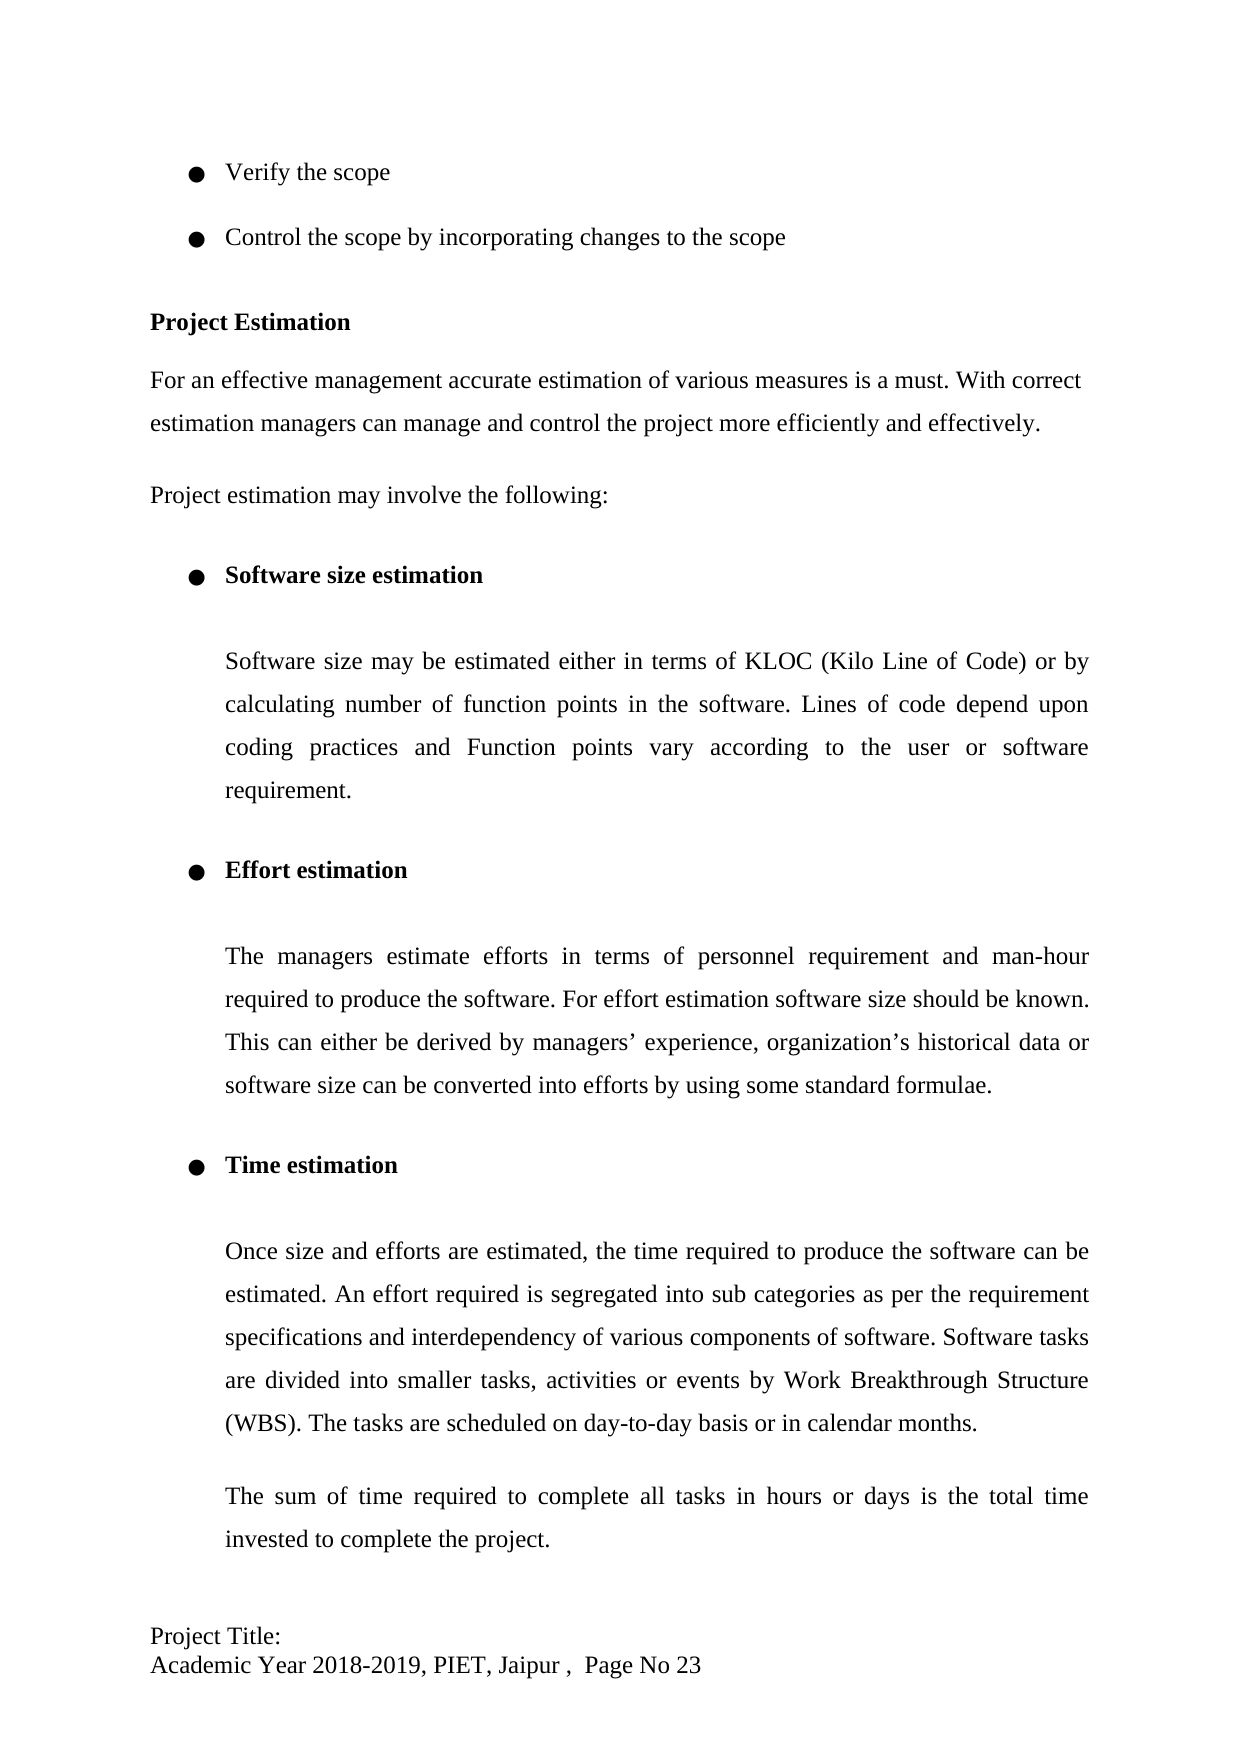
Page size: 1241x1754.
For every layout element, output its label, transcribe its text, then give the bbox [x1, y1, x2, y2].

subtitle Project Estimation [150, 307, 1090, 336]
text Once size and efforts are estimated, the time required to produce the software can be estimated. An effort required is segregated into sub categories as per the requirement specifications and interdependency of various components of software. Software tasks are divided into smaller tasks, activities or events by Work Breakthrough Structure (WBS). The tasks are scheduled on day-to-day basis or in calendar months. [225, 1236, 1090, 1437]
list Effort estimation [187, 848, 1090, 891]
text The sum of time required to complete all tasks in hours or days is the total time invested to complete the project. [225, 1481, 1090, 1553]
list Verify the scope [187, 150, 1090, 193]
list Control the scope by incorporating changes to the scope [187, 214, 1090, 257]
text For an effective management accurate estimation of various measures is a must. With correct estimation managers can manage and control the project more efficiently and effectively. [150, 365, 1090, 437]
text Software size may be estimated either in terms of KLOC (Kilo Line of Code) or by calculating number of function points in the software. Lines of code depend upon coding practices and Function points vary according to the user or software requirement. [225, 646, 1090, 804]
list Software size estimation [187, 553, 1090, 596]
text Project estimation may involve the following: [150, 481, 1090, 509]
list Time estimation [187, 1143, 1090, 1185]
text The managers estimate efforts in terms of personnel requirement and man-hour required to produce the software. For effort estimation software size should be known. This can either be derived by managers’ experience, organization’s historical data or software size can be converted into efforts by using some standard formulae. [225, 941, 1090, 1099]
